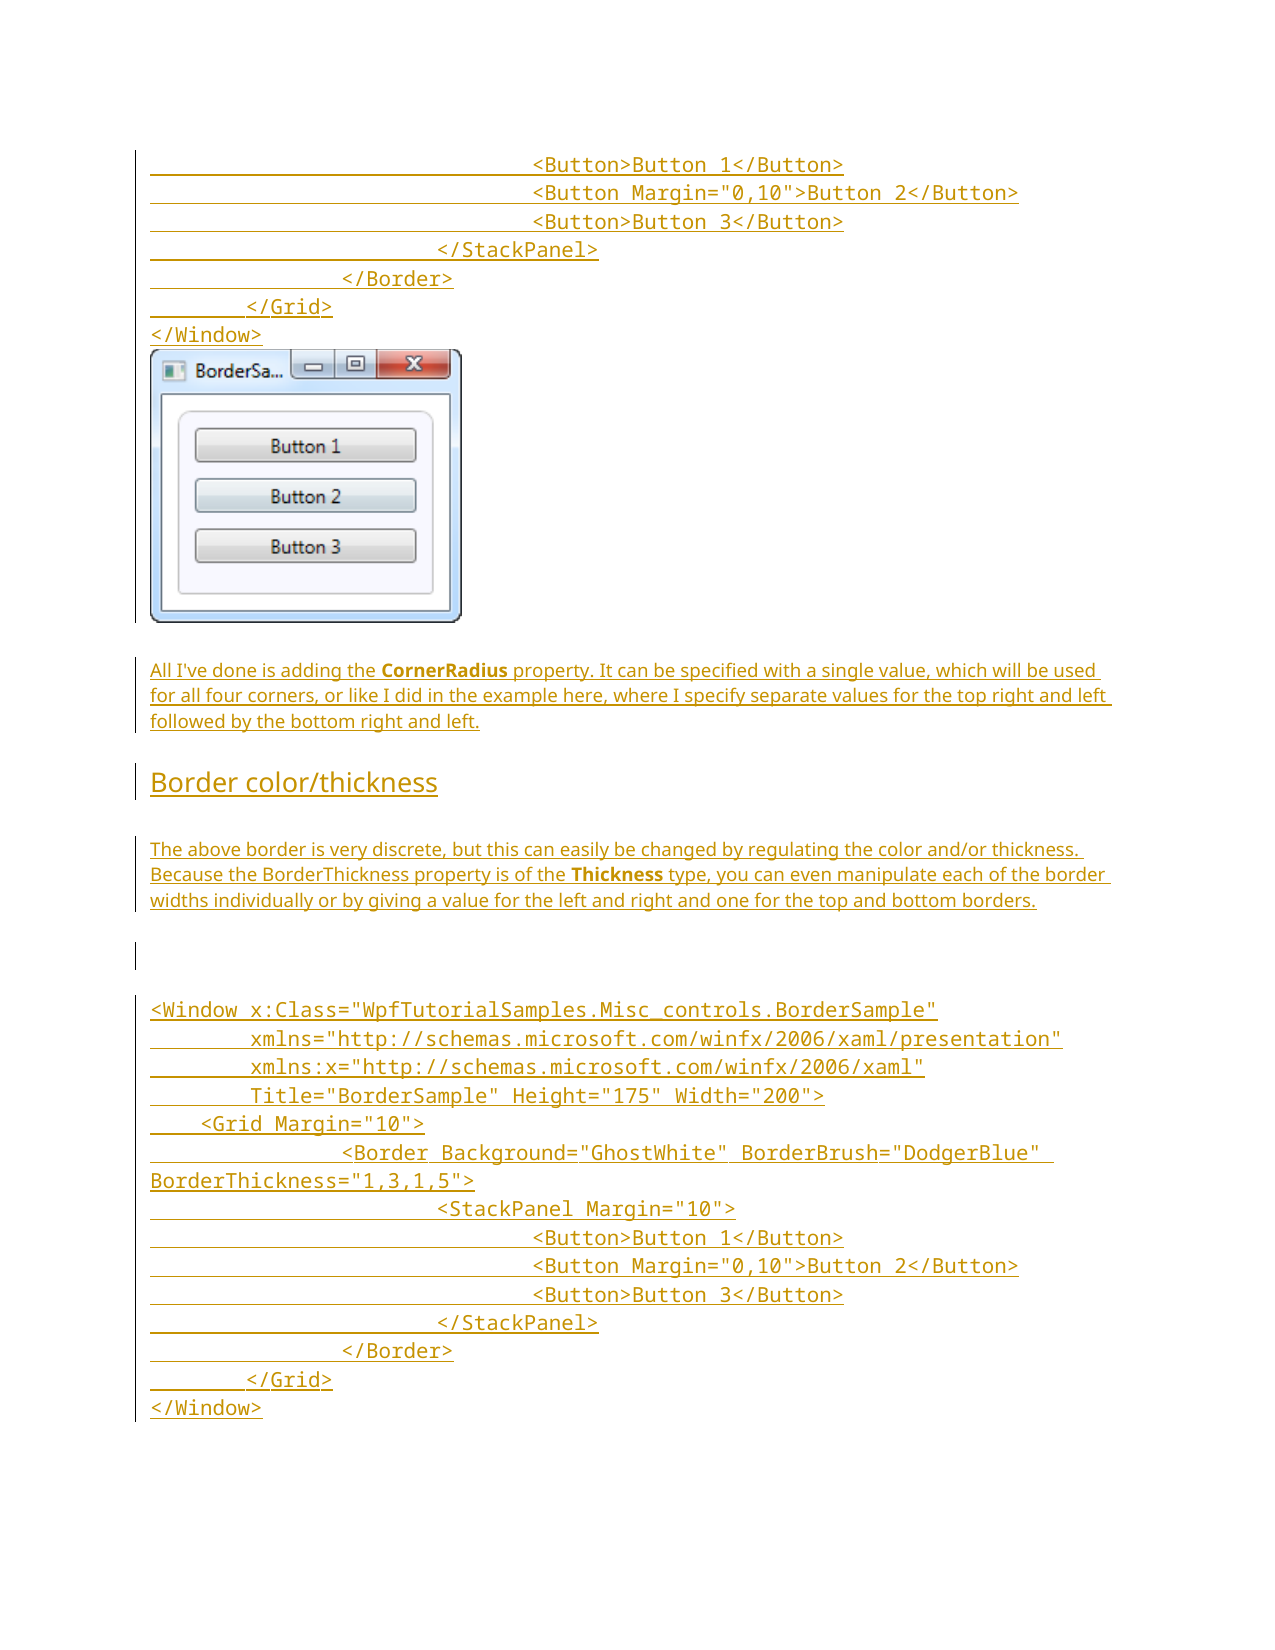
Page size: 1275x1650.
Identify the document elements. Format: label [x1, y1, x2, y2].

picture [150, 349, 462, 623]
